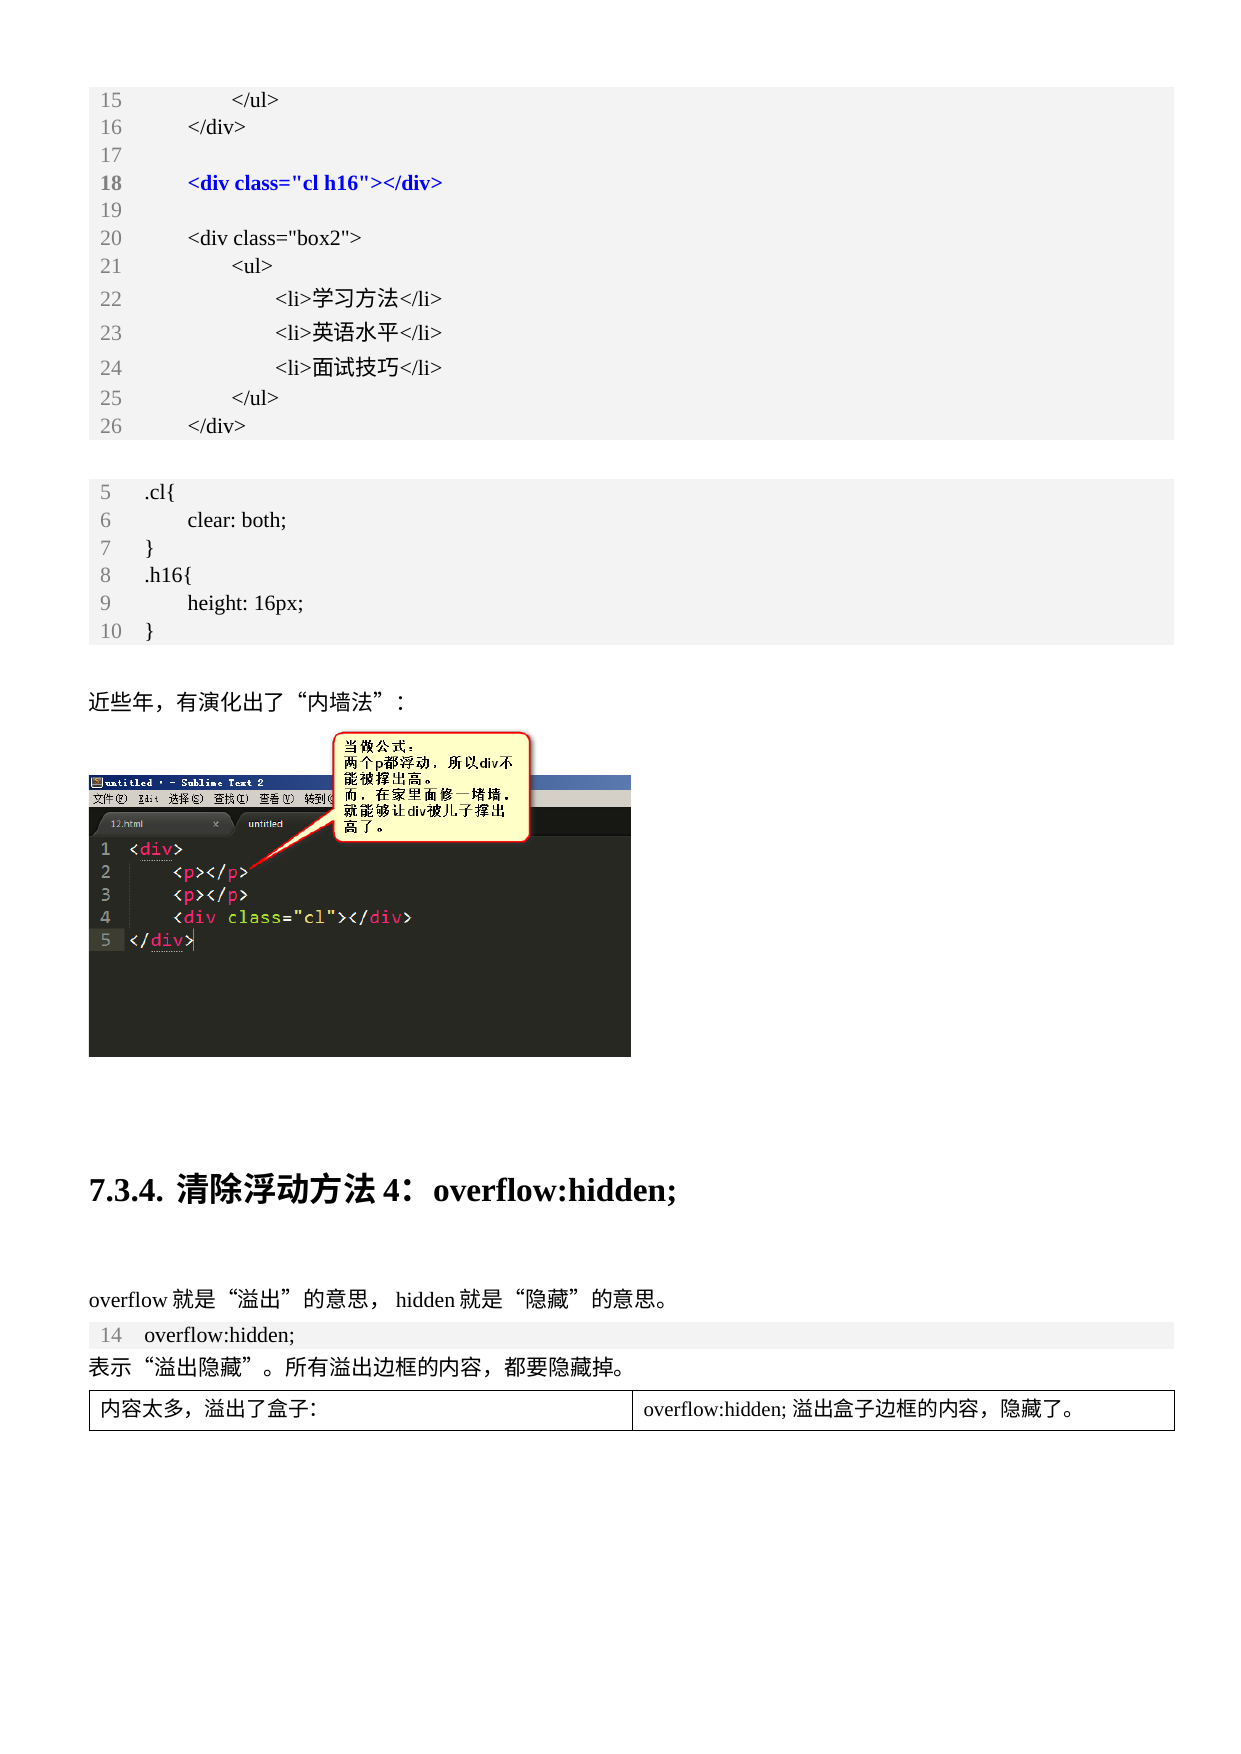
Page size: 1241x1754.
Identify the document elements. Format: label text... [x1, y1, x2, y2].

subtitle 清除浮动方法4：overflow:hidden; [89, 1154, 1167, 1219]
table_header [89, 87, 1174, 440]
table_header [633, 1391, 1174, 1429]
table_header overflow:hidden; [89, 1322, 1174, 1349]
picture [88, 724, 631, 1057]
text 表示“溢出隐藏”。所有溢出边框的内容，都要隐藏掉。 [89, 1349, 1167, 1382]
text overflow就是“溢出”的意思， hidden就是“隐藏”的意思。 [89, 1281, 1167, 1314]
text 近些年，有演化出了“内墙法”： [89, 684, 1167, 717]
table_header 内容太多，溢出了盒子： [90, 1391, 632, 1429]
table_header .cl{ clear: both; } .h16{ height: 16px; } [89, 479, 1174, 645]
